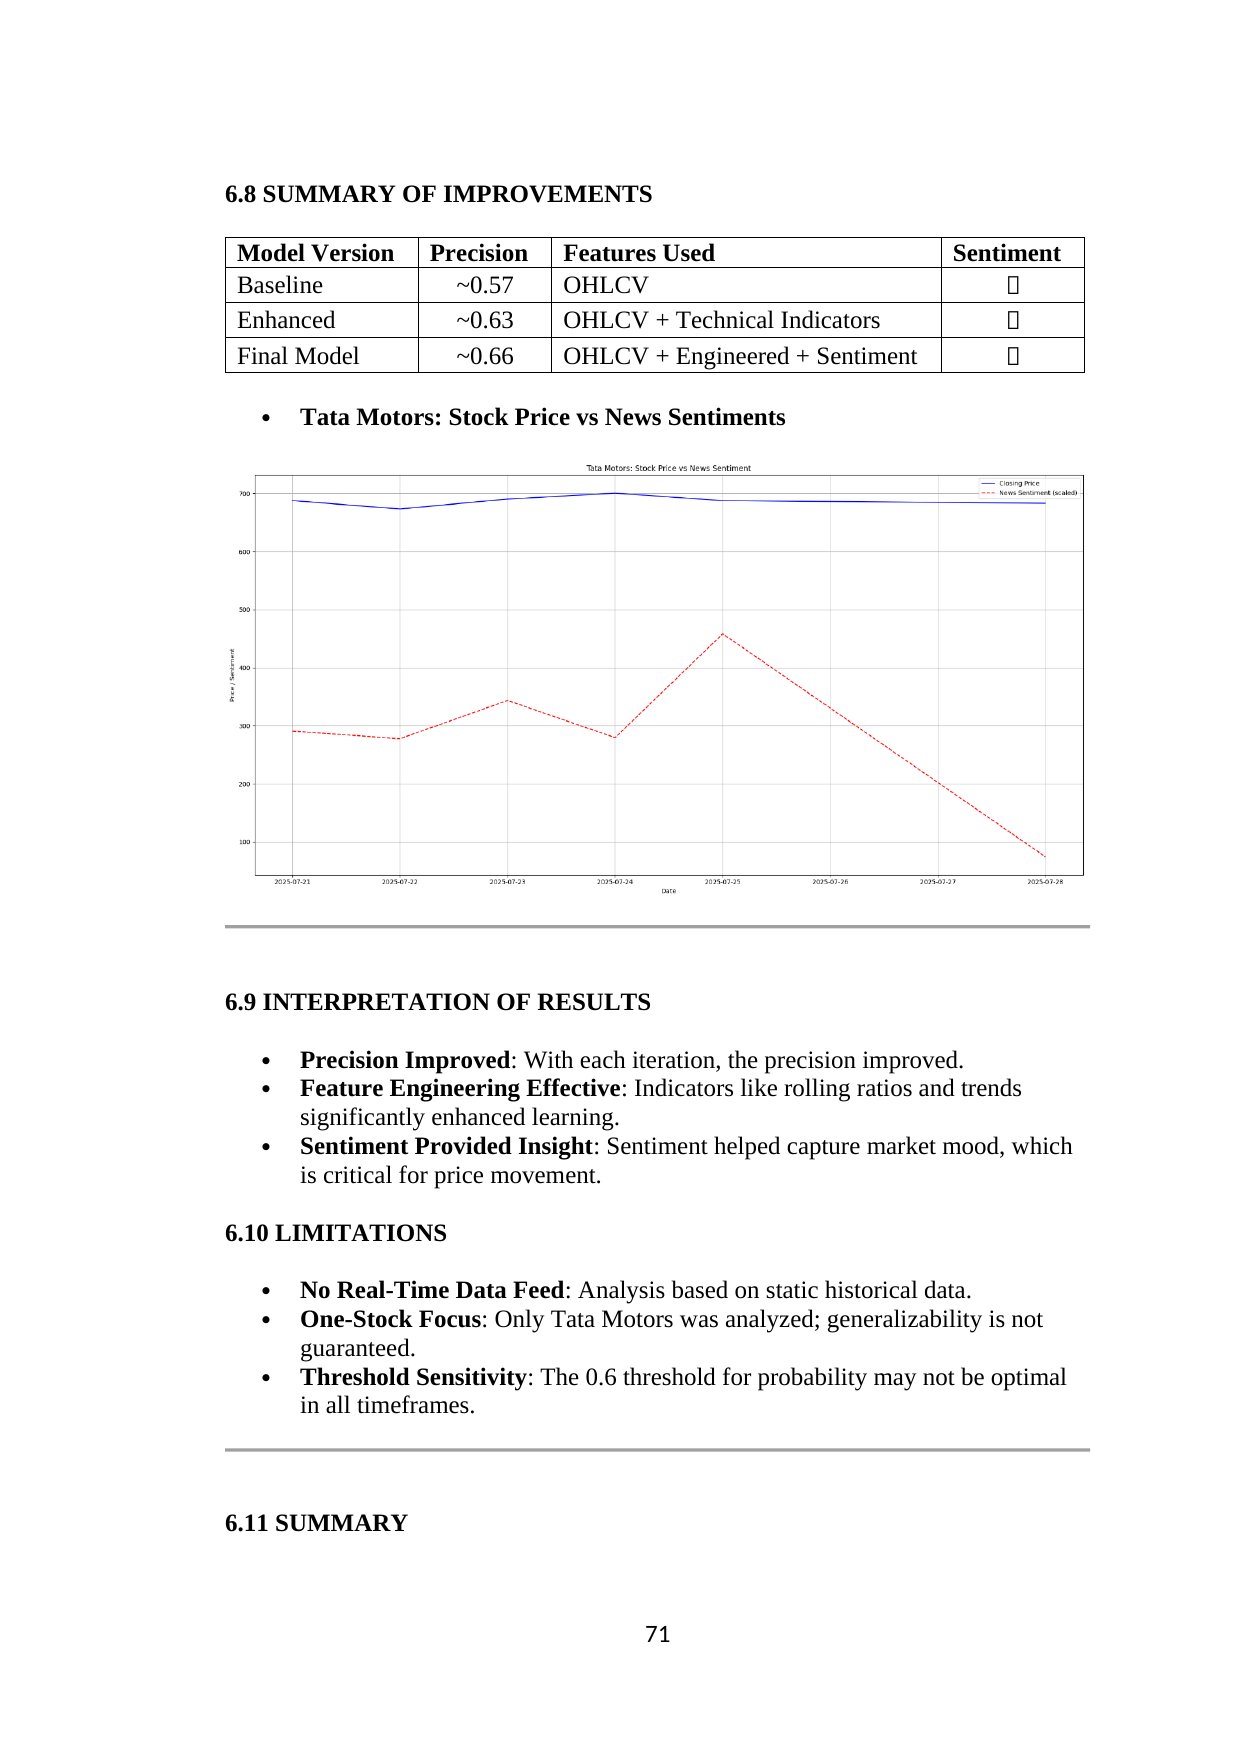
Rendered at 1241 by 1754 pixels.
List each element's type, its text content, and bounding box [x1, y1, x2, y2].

table_header Precision [419, 238, 551, 267]
table_cell ~0.57 [419, 268, 551, 302]
list Feature Engineering Effective: Indicators like rolling ratios and trends significantly enhanced learning. [262, 1073, 1090, 1131]
text 6.8 SUMMARY OF IMPROVEMENTS [225, 179, 1090, 208]
table_cell ❌ [942, 303, 1084, 337]
table_cell ~0.66 [419, 338, 551, 372]
table_cell OHLCV + Technical Indicators [552, 303, 941, 337]
table_cell Enhanced [226, 303, 418, 337]
table_cell OHLCV [552, 268, 941, 302]
text 6.11 SUMMARY [225, 1508, 1090, 1537]
list Threshold Sensitivity: The 0.6 threshold for probability may not be optimal in all timeframes. [262, 1362, 1090, 1419]
table_cell Final Model [226, 338, 418, 372]
table_cell ❌ [942, 268, 1084, 302]
list Precision Improved: With each iteration, the precision improved. [262, 1045, 1090, 1073]
table_header Features Used [552, 238, 941, 267]
list Sentiment Provided Insight: Sentiment helped capture market mood, which is critical for price movement. [262, 1131, 1090, 1188]
list Tata Motors: Stock Price vs News Sentiments [262, 402, 1090, 431]
text 6.9 INTERPRETATION OF RESULTS [225, 987, 1090, 1016]
picture [225, 460, 1091, 896]
table_header Model Version [226, 238, 418, 267]
table_cell OHLCV + Engineered + Sentiment [552, 338, 941, 372]
list One-Stock Focus: Only Tata Motors was analyzed; generalizability is not guaranteed. [262, 1304, 1090, 1362]
table_cell ~0.63 [419, 303, 551, 337]
text 6.10 LIMITATIONS [225, 1218, 1090, 1246]
list No Real-Time Data Feed: Analysis based on static historical data. [262, 1276, 1090, 1304]
table_header Sentiment [942, 238, 1084, 267]
table_cell ✅ [942, 338, 1084, 372]
table_cell Baseline [226, 268, 418, 302]
